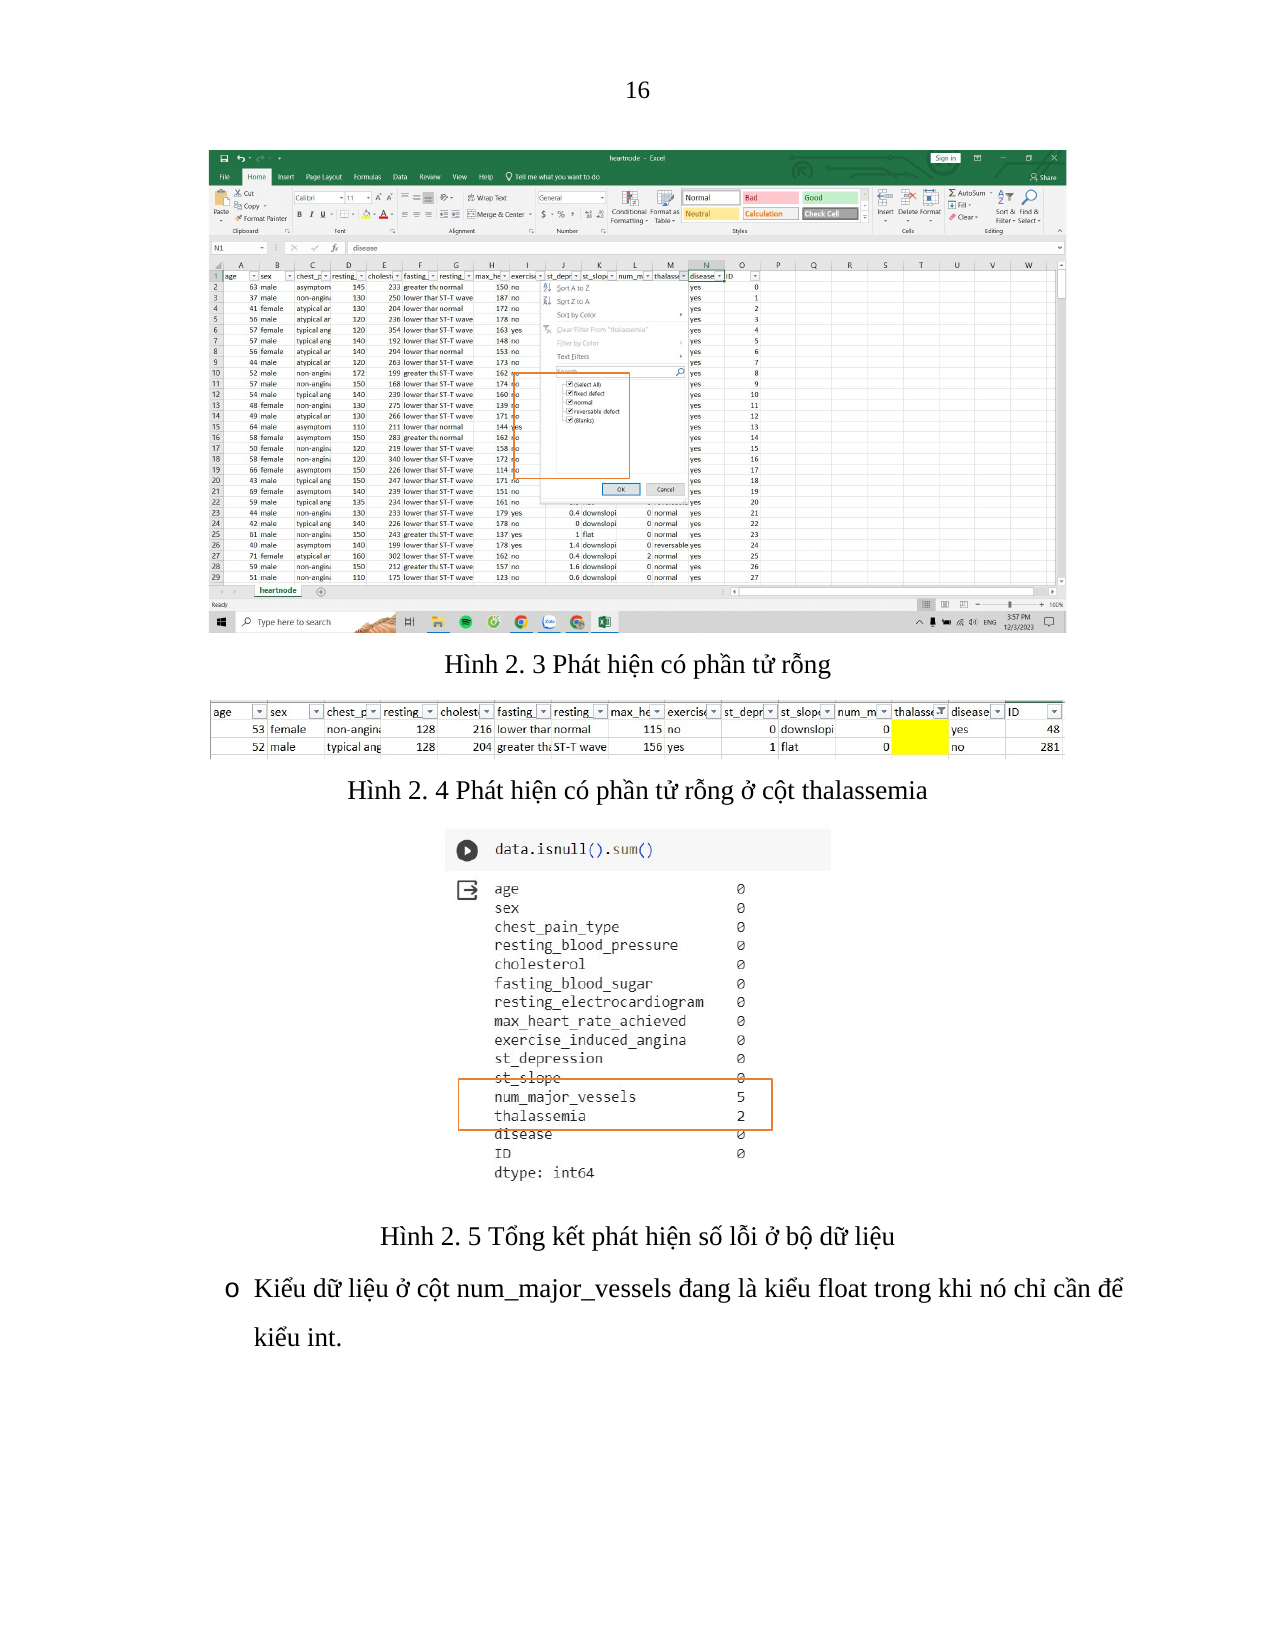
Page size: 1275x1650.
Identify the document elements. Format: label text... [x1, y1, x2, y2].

picture [444, 826, 831, 1205]
picture [208, 150, 1067, 633]
list Kiểu dữ liệu ở cột num_major_vessels đang là kiểu float trong khi nó chỉ cần để kiểu int. [224, 1272, 1125, 1352]
picture [210, 700, 1065, 759]
